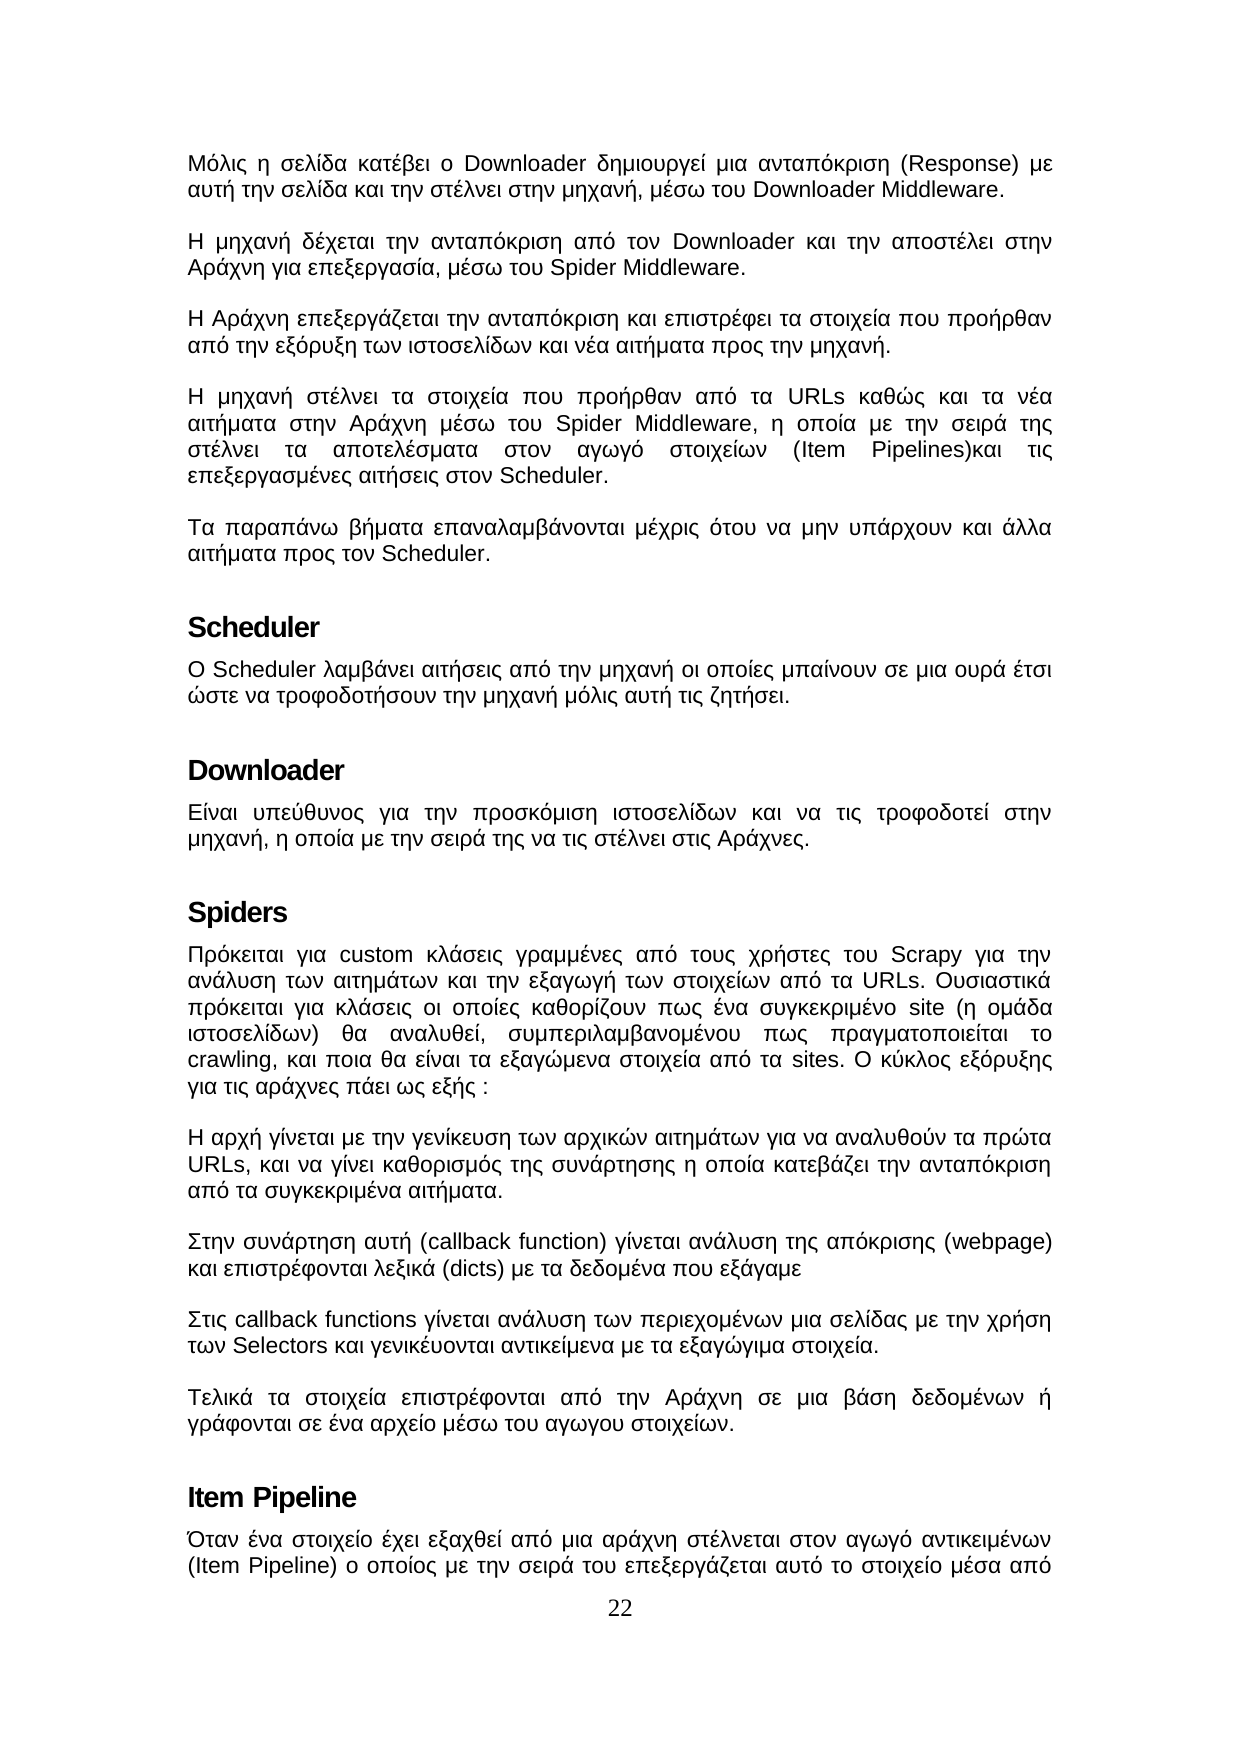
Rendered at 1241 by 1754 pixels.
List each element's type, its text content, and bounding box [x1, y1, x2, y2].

subtitle Downloader [187, 752, 1053, 786]
subtitle Scheduler [187, 610, 1053, 643]
text Η Αράχνη επεξεργάζεται την ανταπόκριση και επιστρέφει τα στοιχεία που προήρθαν από την εξόρυξη των ιστοσελίδων και νέα αιτήματα προς την μηχανή. [187, 305, 1053, 358]
text Μόλις η σελίδα κατέβει ο Downloader δημιουργεί μια ανταπόκριση (Response) με αυτή την σελίδα και την στέλνει στην μηχανή, μέσω του Downloader Middleware. [187, 150, 1053, 203]
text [187, 1526, 1053, 1579]
text Τα παραπάνω βήματα επαναλαμβάνονται μέχρις ότου να μην υπάρχουν και άλλα αιτήματα προς τον Scheduler. [187, 513, 1053, 566]
text Είναι υπεύθυνος για την προσκόμιση ιστοσελίδων και να τις τροφοδοτεί στην μηχανή, η οποία με την σειρά της να τις στέλνει στις Αράχνες. [187, 798, 1053, 851]
text Η μηχανή δέχεται την ανταπόκριση από τον Downloader και την αποστέλει στην Αράχνη για επεξεργασία, μέσω του Spider Middleware. [187, 228, 1053, 280]
text Η αρχή γίνεται με την γενίκευση των αρχικών αιτημάτων για να αναλυθούν τα πρώτα URLs, και να γίνει καθορισμός της συνάρτησης η οποία κατεβάζει την ανταπόκριση από τα συγκεκριμένα αιτήματα. [187, 1124, 1053, 1203]
subtitle Spiders [187, 895, 1053, 928]
text Ο Scheduler λαμβάνει αιτήσεις από την μηχανή οι οποίες μπαίνουν σε μια ουρά έτσι ώστε να τροφοδοτήσουν την μηχανή μόλις αυτή τις ζητήσει. [187, 656, 1053, 709]
subtitle Item Pipeline [187, 1480, 1053, 1514]
text Στις callback functions γίνεται ανάλυση των περιεχομένων μια σελίδας με την χρήση των Selectors και γενικέυονται αντικείμενα με τα εξαγώγιμα στοιχεία. [187, 1306, 1053, 1359]
text Στην συνάρτηση αυτή (callback function) γίνεται ανάλυση της απόκρισης (webpage) και επιστρέφονται λεξικά (dicts) με τα δεδομένα που εξάγαμε [187, 1228, 1053, 1281]
text Η μηχανή στέλνει τα στοιχεία που προήρθαν από τα URLs καθώς και τα νέα αιτήματα στην Αράχνη μέσω του Spider Middleware, η οποία με την σειρά της στέλνει τα αποτελέσματα στον αγωγό στοιχείων (Item Pipelines)και τις επεξεργασμένες αιτήσεις στον Scheduler. [187, 383, 1053, 488]
text Τελικά τα στοιχεία επιστρέφονται από την Αράχνη σε μια βάση δεδομένων ή γράφονται σε ένα αρχείο μέσω του αγωγου στοιχείων. [187, 1384, 1053, 1436]
text Πρόκειται για custom κλάσεις γραμμένες από τους χρήστες του Scrapy για την ανάλυση των αιτημάτων και την εξαγωγή των στοιχείων από τα URLs. Ουσιαστικά πρόκειται για κλάσεις οι οποίες καθορίζουν πως ένα συγκεκριμένο site (η ομάδα ιστοσελίδων) θα αναλυθεί, συμπεριλαμβανομένου πως πραγματοποιείται το crawling, και ποια θα είναι τα εξαγώμενα στοιχεία από τα sites. Ο κύκλος εξόρυξης για τις αράχνες πάει ως εξής : [187, 941, 1053, 1099]
